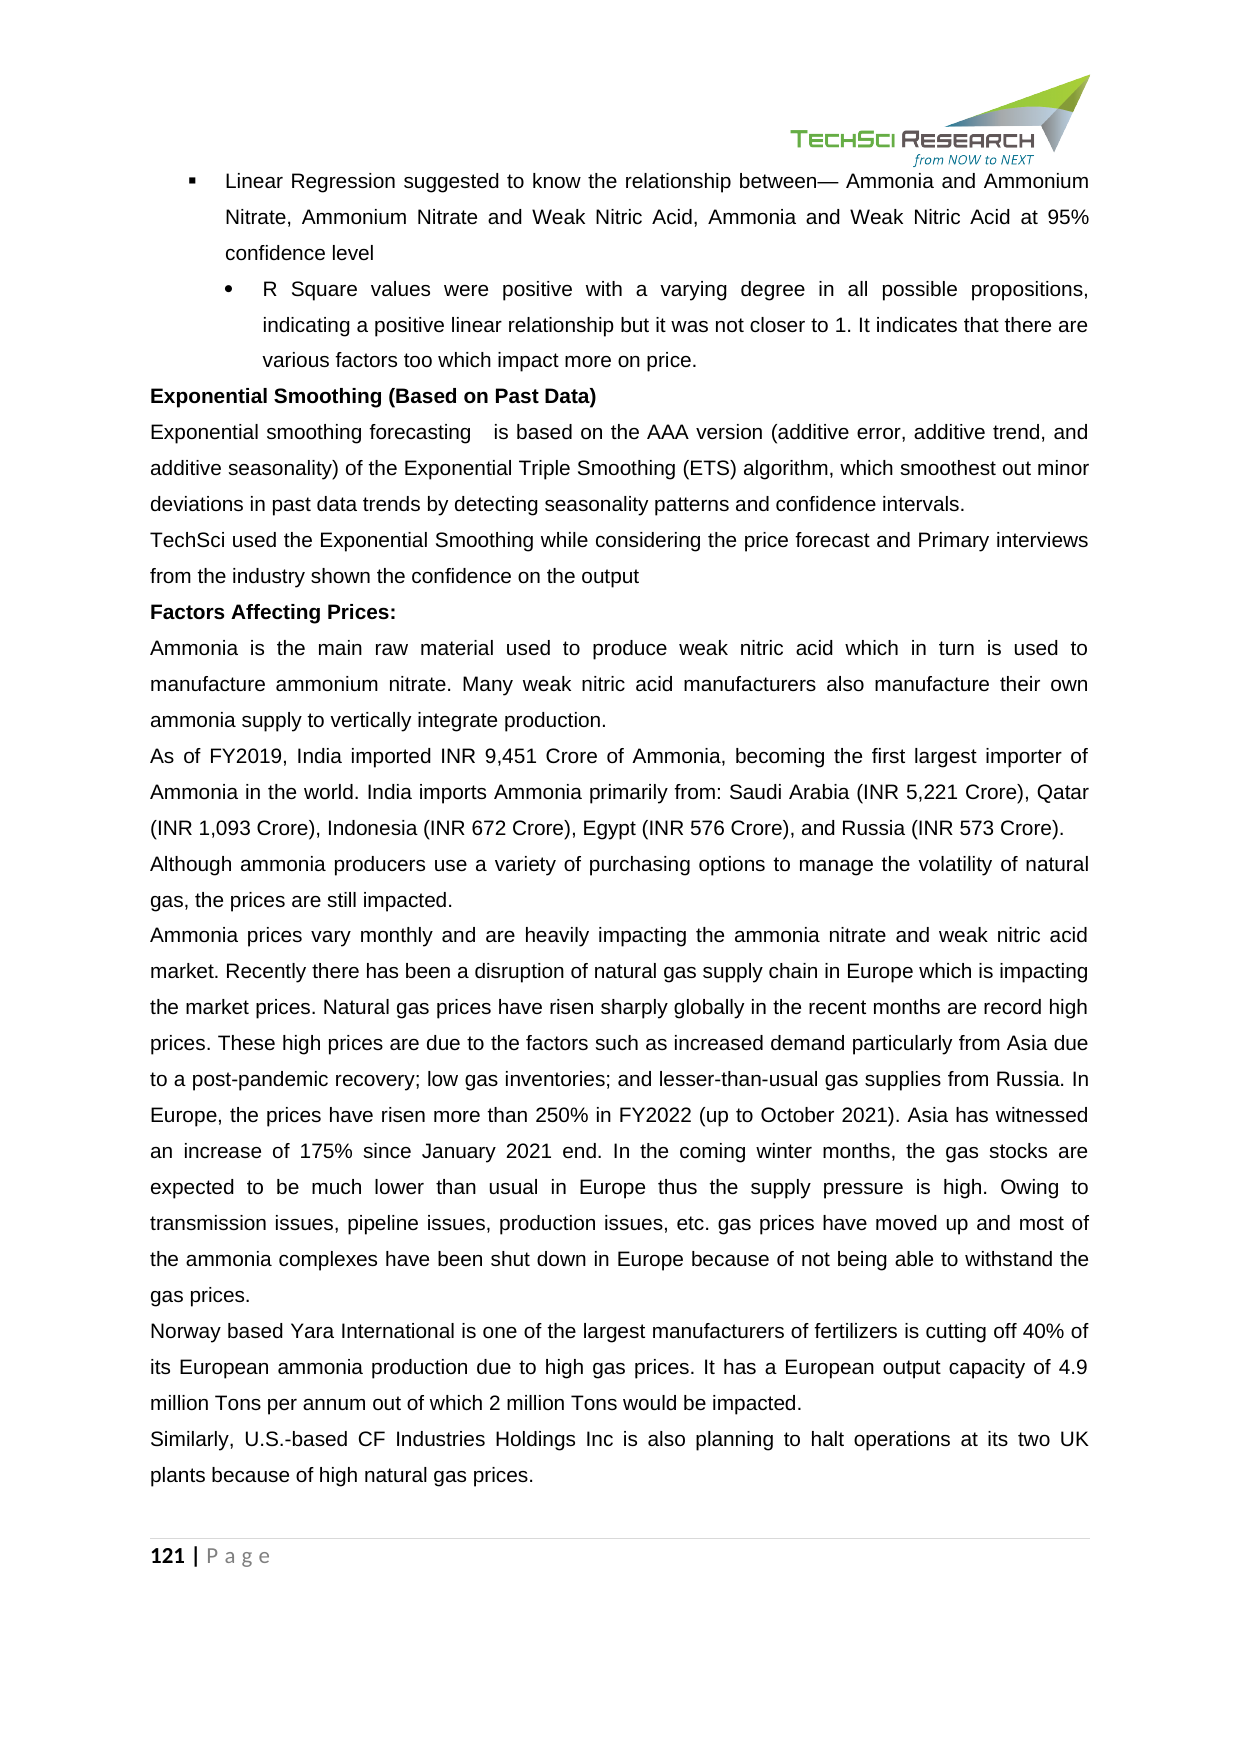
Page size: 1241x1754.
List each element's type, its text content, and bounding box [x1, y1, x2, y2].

picture [788, 73, 1091, 169]
text Exponential Smoothing (Based on Past Data) [150, 384, 1090, 408]
text TechSci used the Exponential Smoothing while considering the price forecast and Primary interviews from the industry shown the confidence on the output [150, 528, 1090, 588]
text Ammonia prices vary monthly and are heavily impacting the ammonia nitrate and weak nitric acid market. Recently there has been a disruption of natural gas supply chain in Europe which is impacting the market prices. Natural gas prices have risen sharply globally in the recent months are record high prices. These high prices are due to the factors such as increased demand particularly from Asia due to a post-pandemic recovery; low gas inventories; and lesser-than-usual gas supplies from Russia. In Europe, the prices have risen more than 250% in FY2022 (up to October 2021). Asia has witnessed an increase of 175% since January 2021 end. In the coming winter months, the gas stocks are expected to be much lower than usual in Europe thus the supply pressure is high. Owing to transmission issues, pipeline issues, production issues, etc. gas prices have moved up and most of the ammonia complexes have been shut down in Europe because of not being able to withstand the gas prices. [150, 923, 1090, 1307]
text As of FY2019, India imported INR 9,451 Crore of Ammonia, becoming the first largest importer of Ammonia in the world. India imports Ammonia primarily from: Saudi Arabia (INR 5,221 Crore), Qatar (INR 1,093 Crore), Indonesia (INR 672 Crore), Egypt (INR 576 Crore), and Russia (INR 573 Crore). [150, 744, 1090, 839]
list R Square values were positive with a varying degree in all possible propositions, indicating a positive linear relationship but it was not closer to 1. It indicates that there are various factors too which impact more on price. [225, 276, 1090, 372]
text Ammonia is the main raw material used to produce weak nitric acid which in turn is used to manufacture ammonium nitrate. Many weak nitric acid manufacturers also manufacture their own ammonia supply to vertically integrate production. [150, 636, 1090, 732]
text Norway based Yara International is one of the largest manufacturers of fertilizers is cutting off 40% of its European ammonia production due to high gas prices. It has a European output capacity of 4.9 million Tons per annum out of which 2 million Tons would be impacted. [150, 1319, 1090, 1414]
text Similarly, U.S.-based CF Industries Holdings Inc is also planning to halt operations at its two UK plants because of high natural gas prices. [150, 1426, 1090, 1486]
list Linear Regression suggested to know the relationship between— Ammonia and Ammonium Nitrate, Ammonium Nitrate and Weak Nitric Acid, Ammonia and Weak Nitric Acid at 95% confidence level [187, 168, 1090, 264]
text Factors Affecting Prices: [150, 600, 1090, 624]
text Although ammonia producers use a variety of purchasing options to manage the volatility of natural gas, the prices are still impacted. [150, 851, 1090, 911]
text Exponential smoothing forecasting is based on the AAA version (additive error, additive trend, and additive seasonality) of the Exponential Triple Smoothing (ETS) algorithm, which smoothest out minor deviations in past data trends by detecting seasonality patterns and confidence intervals. [150, 420, 1090, 516]
